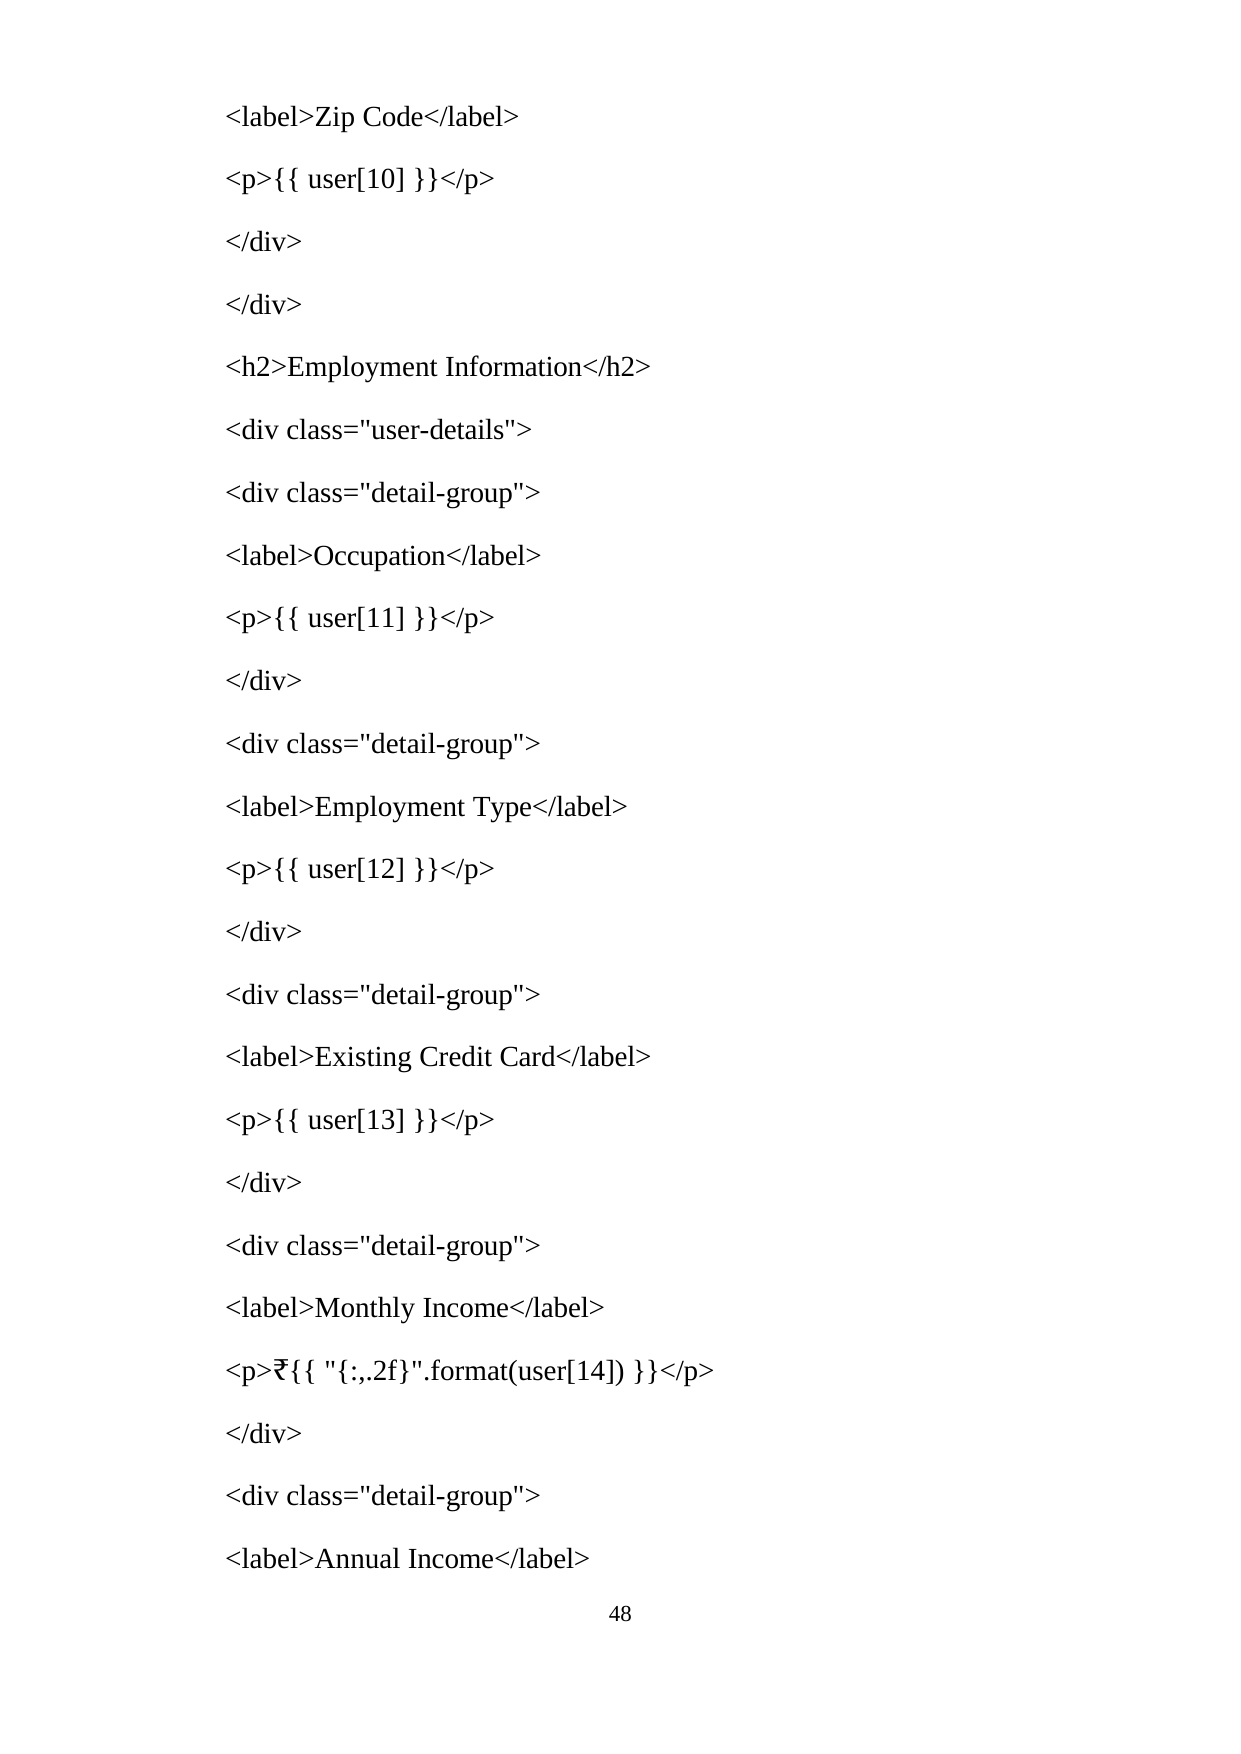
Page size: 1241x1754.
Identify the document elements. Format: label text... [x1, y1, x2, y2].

text <div class="detail-group"> [225, 1228, 1181, 1261]
text <p>{{ user[13] }}</p> [225, 1102, 1181, 1136]
text </div> [225, 914, 1181, 948]
text <h2>Employment Information</h2> [225, 349, 1181, 383]
text <p>{{ user[10] }}</p> [225, 162, 1181, 195]
text <p>{{ user[12] }}</p> [225, 851, 1181, 885]
text <div class="detail-group"> [225, 726, 1181, 759]
text <p>₹{{ "{:,.2f}".format(user[14]) }}</p> [225, 1353, 1181, 1387]
text <div class="detail-group"> [225, 977, 1181, 1010]
text <div class="detail-group"> [225, 1478, 1181, 1512]
text <label>Existing Credit Card</label> [225, 1039, 1181, 1073]
text <p>{{ user[11] }}</p> [225, 600, 1181, 634]
text <label>Occupation</label> [225, 538, 1181, 571]
text </div> [225, 663, 1181, 697]
text <label>Zip Code</label> [225, 99, 1181, 132]
text </div> [225, 287, 1181, 320]
text </div> [225, 1416, 1181, 1449]
text <div class="detail-group"> [225, 475, 1181, 509]
text <label>Monthly Income</label> [225, 1291, 1181, 1324]
text </div> [225, 224, 1181, 258]
text </div> [225, 1165, 1181, 1198]
text <div class="user-details"> [225, 412, 1181, 446]
text <label>Annual Income</label> [225, 1541, 1181, 1575]
text <label>Employment Type</label> [225, 789, 1181, 822]
